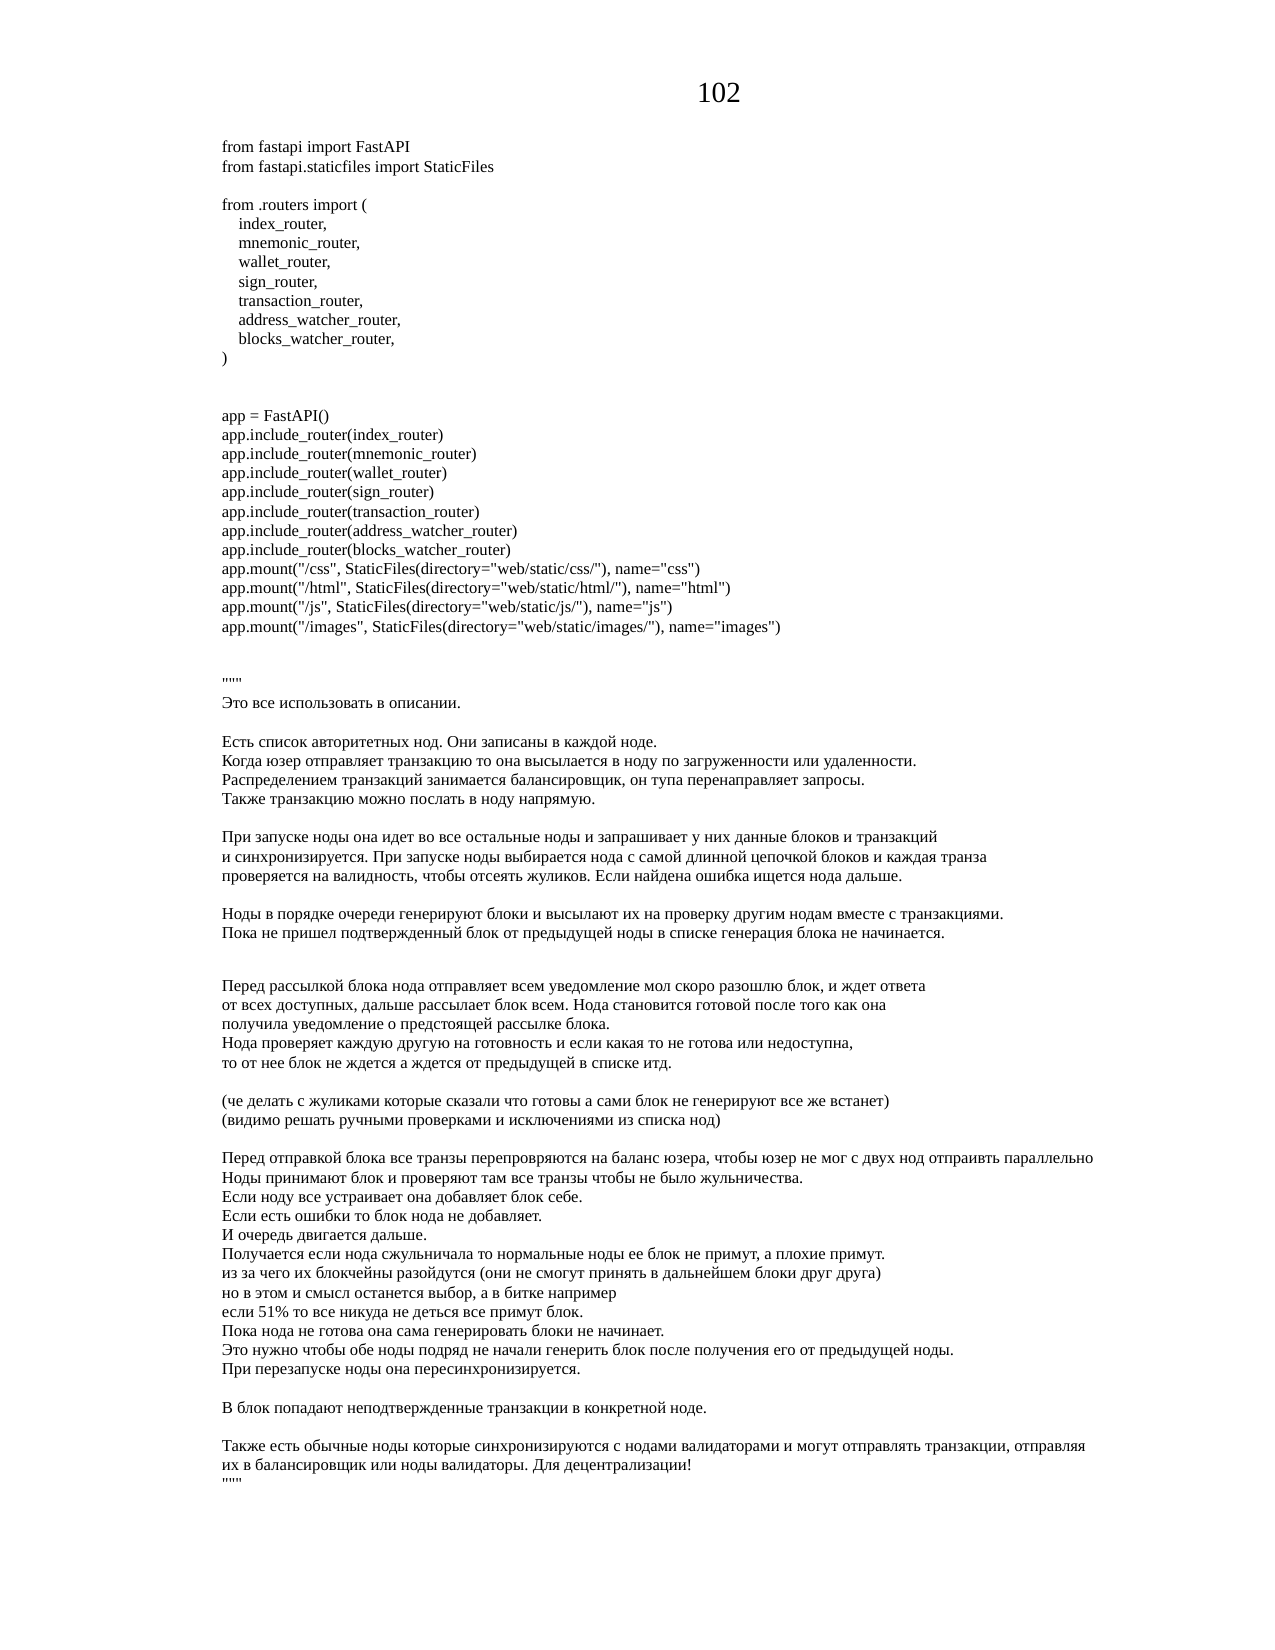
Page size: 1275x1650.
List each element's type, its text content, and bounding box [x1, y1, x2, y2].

list Пока не пришел подтвержденный блок от предыдущей ноды в списке генерация блока не начинается. [103, 923, 1216, 942]
list Пока нода не готова она сама генерировать блоки не начинает. [103, 1321, 1216, 1340]
list если 51% то все никуда не деться все примут блок. [103, 1302, 1216, 1321]
list получила уведомление о предстоящей рассылке блока. [103, 1014, 1216, 1033]
list При перезапуске ноды она пересинхронизируется. [103, 1359, 1216, 1378]
list blocks_watcher_router, [103, 329, 1216, 348]
list Перед рассылкой блока нода отправляет всем уведомление мол скоро разошлю блок, и ждет ответа [103, 976, 1216, 995]
list Ноды в порядке очереди генерируют блоки и высылают их на проверку другим нодам вместе с транзакциями. [103, 904, 1216, 923]
list address_watcher_router, [103, 310, 1216, 329]
list Когда юзер отправляет транзакцию то она высылается в ноду по загруженности или удаленности. [103, 751, 1216, 770]
list Есть список авторитетных нод. Они записаны в каждой ноде. [103, 731, 1216, 751]
list (че делать с жуликами которые сказали что готовы а сами блок не генерируют все же встанет) [103, 1091, 1216, 1110]
list from .routers import ( [103, 195, 1216, 214]
list Если есть ошибки то блок нода не добавляет. [103, 1206, 1216, 1225]
list проверяется на валидность, чтобы отсеять жуликов. Если найдена ошибка ищется нода дальше. [103, 866, 1216, 885]
list mnemonic_router, [103, 233, 1216, 252]
list Это нужно чтобы обе ноды подряд не начали генерить блок после получения его от предыдущей ноды. [103, 1340, 1216, 1359]
list (видимо решать ручными проверками и исключениями из списка нод) [103, 1110, 1216, 1129]
list app.include_router(sign_router) [103, 482, 1216, 501]
list В блок попадают неподтвержденные транзакции в конкретной ноде. [103, 1397, 1216, 1417]
list их в балансировщик или ноды валидаторы. Для децентрализации! [103, 1455, 1216, 1474]
list app.include_router(mnemonic_router) [103, 444, 1216, 463]
list app.include_router(index_router) [103, 425, 1216, 444]
list app.include_router(transaction_router) [103, 501, 1216, 521]
list Ноды принимают блок и проверяют там все транзы чтобы не было жульничества. [103, 1167, 1216, 1187]
list Перед отправкой блока все транзы перепровряются на баланс юзера, чтобы юзер не мог с двух нод отпраивть параллельно [103, 1148, 1216, 1167]
list wallet_router, [103, 252, 1216, 271]
list app.mount("/images", StaticFiles(directory="web/static/images/"), name="images") [103, 616, 1216, 636]
list ) [103, 348, 1216, 367]
list app.mount("/css", StaticFiles(directory="web/static/css/"), name="css") [103, 559, 1216, 578]
list index_router, [103, 214, 1216, 233]
list app.mount("/js", StaticFiles(directory="web/static/js/"), name="js") [103, 597, 1216, 616]
list из за чего их блокчейны разойдутся (они не смогут принять в дальнейшем блоки друг друга) [103, 1263, 1216, 1282]
list Нода проверяет каждую другую на готовность и если какая то не готова или недоступна, [103, 1033, 1216, 1052]
list И очередь двигается дальше. [103, 1225, 1216, 1244]
list Если ноду все устраивает она добавляет блок себе. [103, 1187, 1216, 1206]
list от всех доступных, дальше рассылает блок всем. Нода становится готовой после того как она [103, 995, 1216, 1014]
list Получается если нода сжульничала то нормальные ноды ее блок не примут, а плохие примут. [103, 1244, 1216, 1263]
list from fastapi import FastAPI [103, 137, 1216, 156]
list Распределением транзакций занимается балансировщик, он тупа перенаправляет запросы. [103, 770, 1216, 789]
list но в этом и смысл останется выбор, а в битке например [103, 1282, 1216, 1302]
list Также есть обычные ноды которые синхронизируются с нодами валидаторами и могут отправлять транзакции, отправляя [103, 1436, 1216, 1455]
list Это все использовать в описании. [103, 693, 1216, 712]
list то от нее блок не ждется а ждется от предыдущей в списке итд. [103, 1052, 1216, 1072]
list app.include_router(blocks_watcher_router) [103, 540, 1216, 559]
list from fastapi.staticfiles import StaticFiles [103, 156, 1216, 176]
list sign_router, [103, 271, 1216, 291]
list app.include_router(wallet_router) [103, 463, 1216, 482]
list """ [103, 674, 1216, 693]
list app.mount("/html", StaticFiles(directory="web/static/html/"), name="html") [103, 578, 1216, 597]
list transaction_router, [103, 291, 1216, 310]
list app = FastAPI() [103, 406, 1216, 425]
list app.include_router(address_watcher_router) [103, 521, 1216, 540]
list Также транзакцию можно послать в ноду напрямую. [103, 789, 1216, 808]
list """ [103, 1474, 1216, 1493]
list При запуске ноды она идет во все остальные ноды и запрашивает у них данные блоков и транзакций [103, 827, 1216, 846]
list и синхронизируется. При запуске ноды выбирается нода с самой длинной цепочкой блоков и каждая транза [103, 846, 1216, 866]
